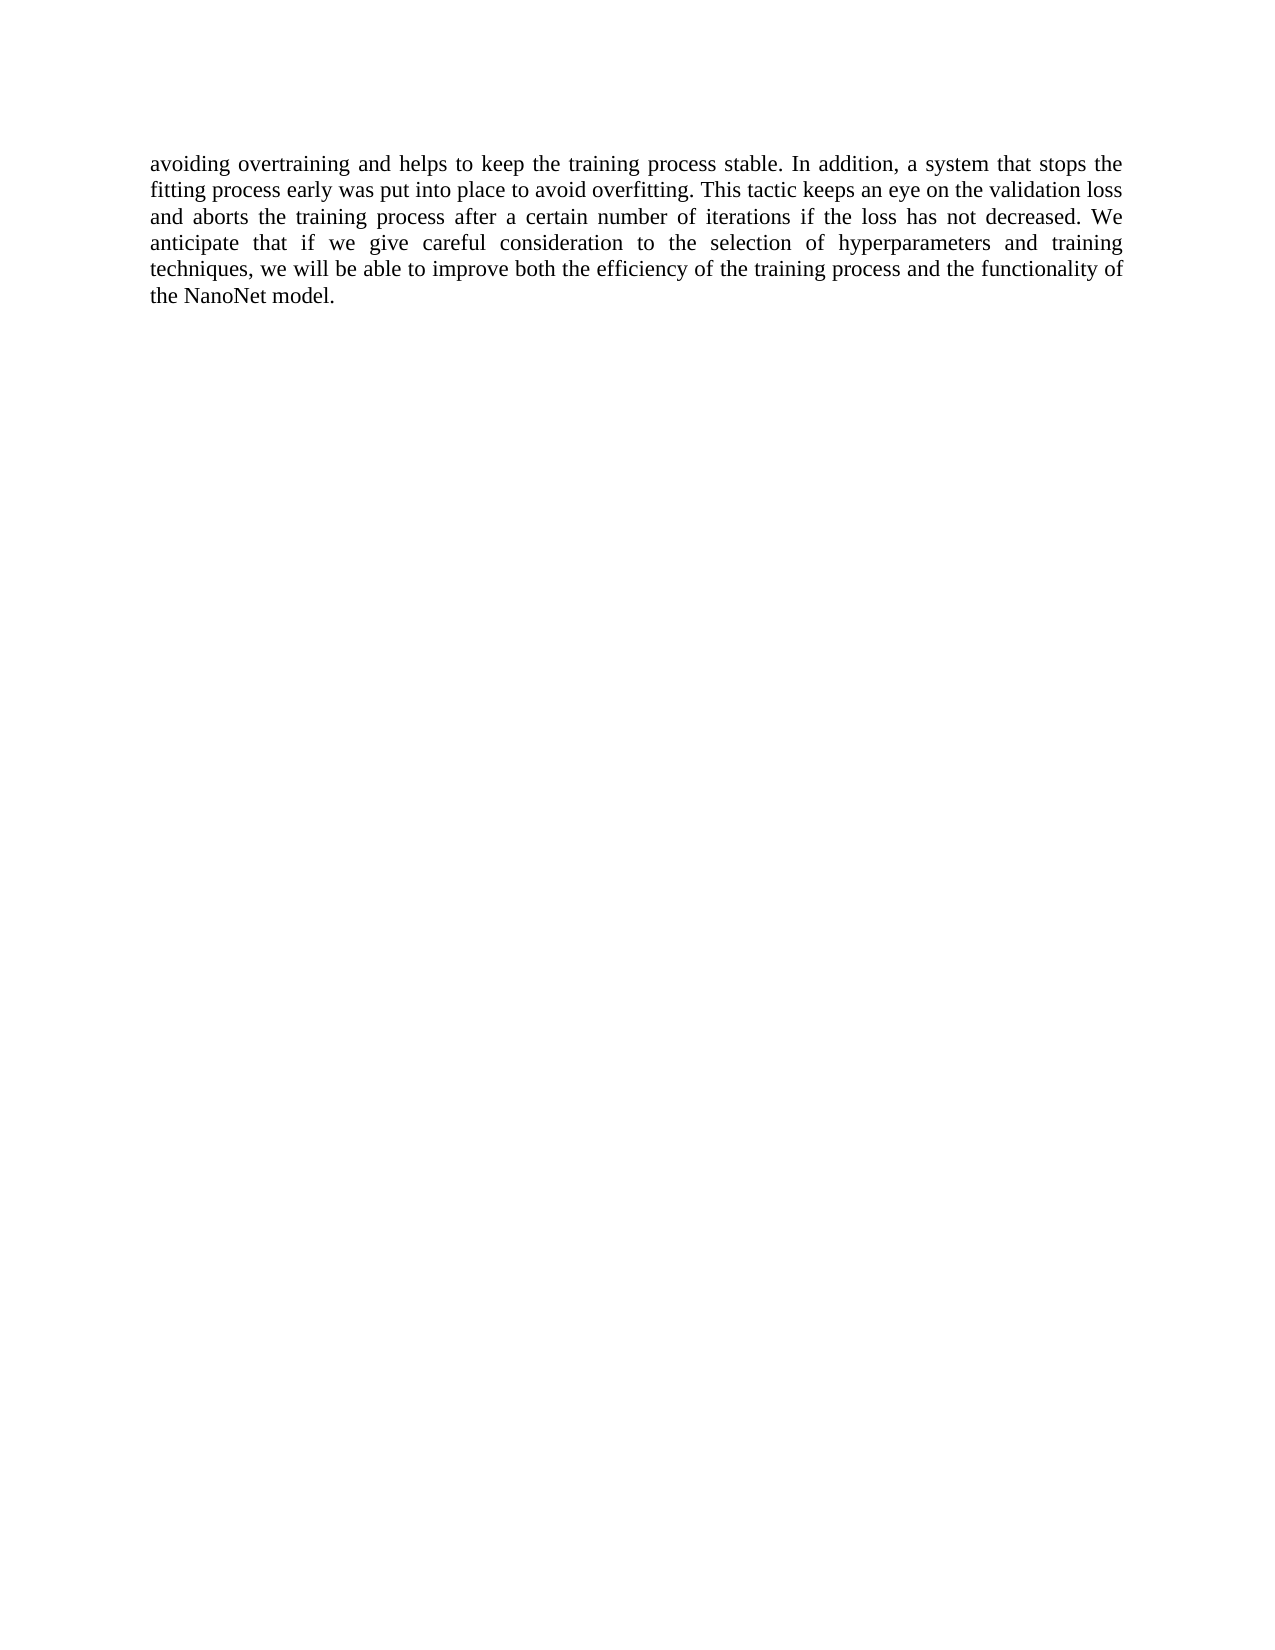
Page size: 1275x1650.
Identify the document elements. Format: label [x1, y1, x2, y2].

text [150, 150, 1125, 308]
